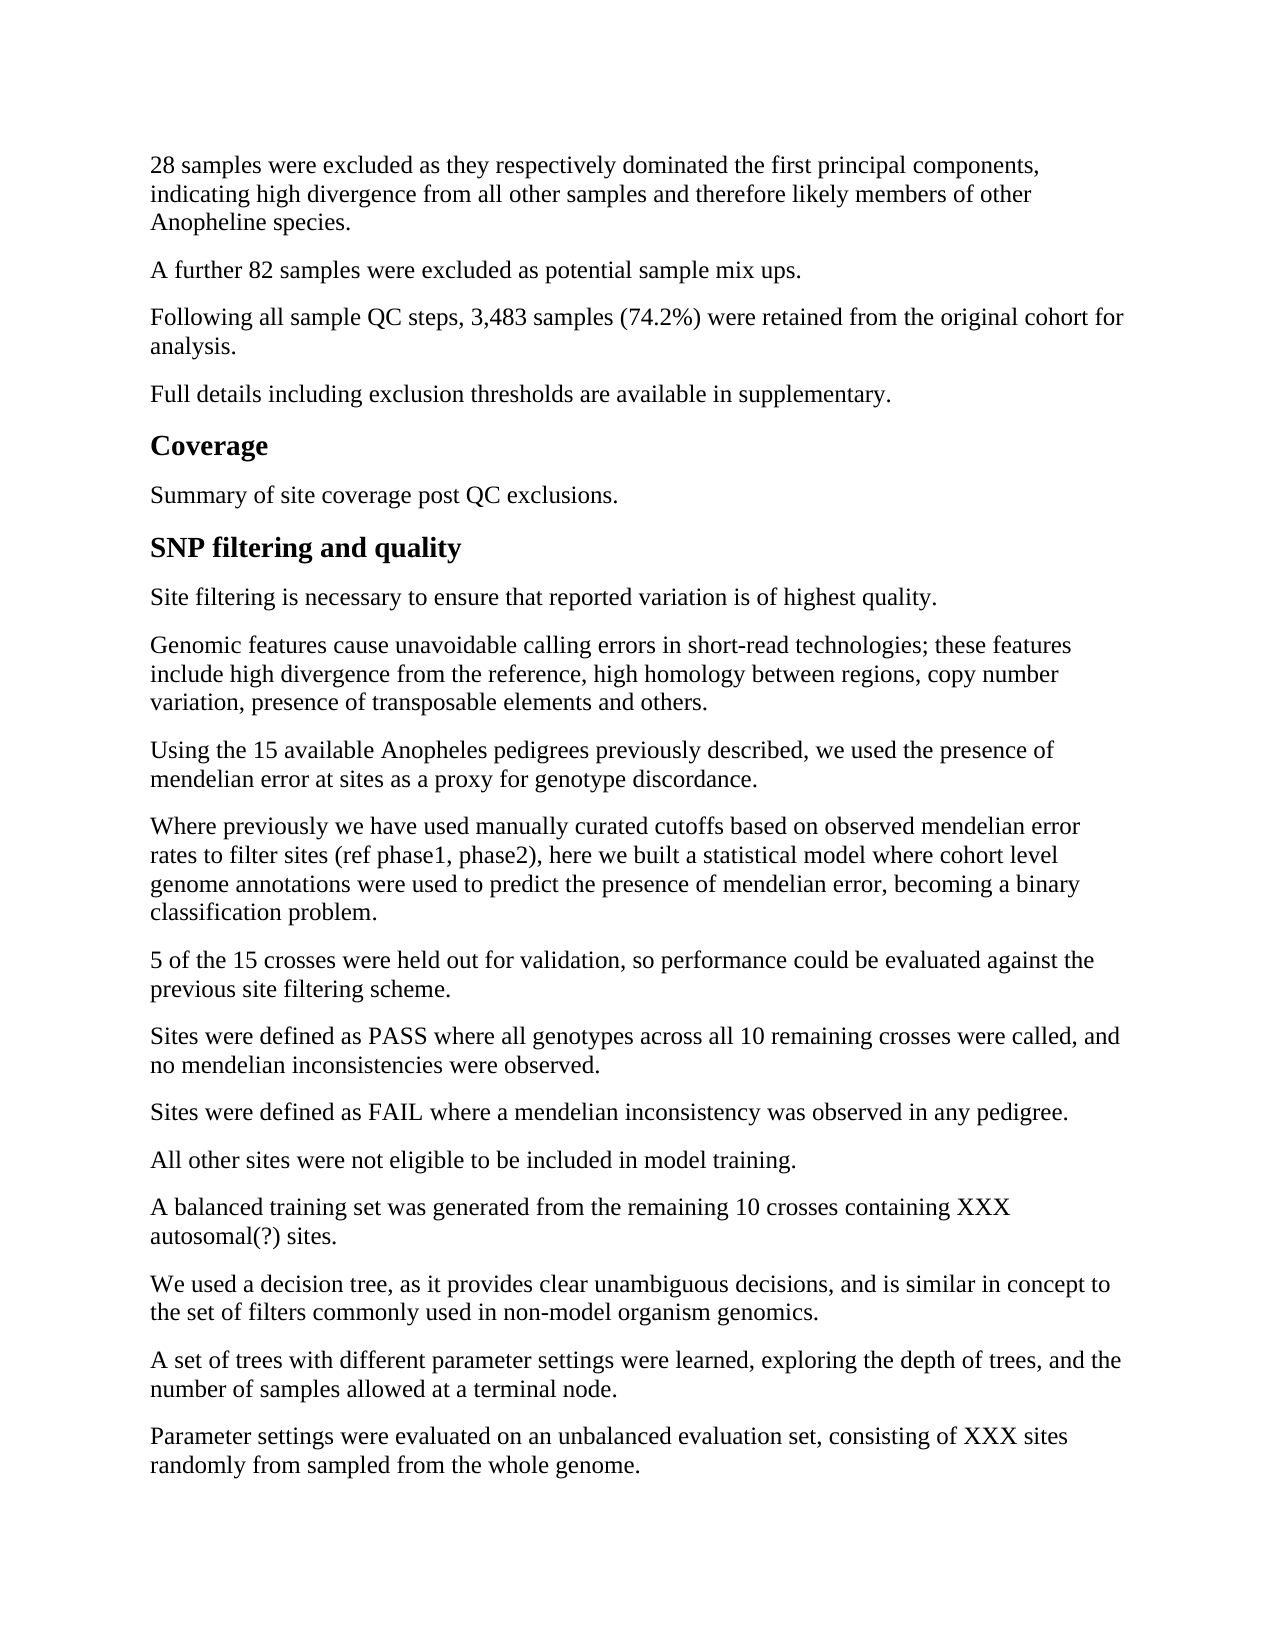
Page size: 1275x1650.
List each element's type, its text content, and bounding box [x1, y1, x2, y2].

text We used a decision tree, as it provides clear unambiguous decisions, and is similar in concept to the set of filters commonly used in non-model organism genomics. [150, 1269, 1125, 1326]
text 5 of the 15 crosses were held out for validation, so performance could be evaluated against the previous site filtering scheme. [150, 945, 1125, 1002]
text Genomic features cause unavoidable calling errors in short-read technologies; these features include high divergence from the reference, high homology between regions, copy number variation, presence of transposable elements and others. [150, 630, 1125, 716]
text Summary of site coverage post QC exclusions. [150, 481, 1125, 509]
text Using the 15 available Anopheles pedigrees previously described, we used the presence of mendelian error at sites as a proxy for genotype discordance. [150, 735, 1125, 792]
text Full details including exclusion thresholds are available in supplementary. [150, 379, 1125, 407]
text Where previously we have used manually curated cutoffs based on observed mendelian error rates to filter sites (ref phase1, phase2), here we built a statistical model where cohort level genome annotations were used to predict the presence of mendelian error, becoming a binary classification problem. [150, 811, 1125, 926]
text Parameter settings were evaluated on an unbalanced evaluation set, consisting of XXX sites randomly from sampled from the whole genome. [150, 1421, 1125, 1479]
text All other sites were not eligible to be included in model training. [150, 1145, 1125, 1174]
text A further 82 samples were excluded as potential sample mix ups. [150, 255, 1125, 284]
subtitle SNP filtering and quality [150, 530, 1125, 564]
text 28 samples were excluded as they respectively dominated the first principal components, indicating high divergence from all other samples and therefore likely members of other Anopheline species. [150, 150, 1125, 236]
text A balanced training set was generated from the remaining 10 crosses containing XXX autosomal(?) sites. [150, 1192, 1125, 1250]
text A set of trees with different parameter settings were learned, exploring the depth of trees, and the number of samples allowed at a terminal node. [150, 1345, 1125, 1402]
subtitle Coverage [150, 428, 1125, 462]
text Sites were defined as FAIL where a mendelian inconsistency was observed in any pedigree. [150, 1097, 1125, 1126]
text Following all sample QC steps, 3,483 samples (74.2%) were retained from the original cohort for analysis. [150, 302, 1125, 360]
text Site filtering is necessary to ensure that reported variation is of highest quality. [150, 582, 1125, 611]
text Sites were defined as PASS where all genotypes across all 10 remaining crosses were called, and no mendelian inconsistencies were observed. [150, 1021, 1125, 1079]
